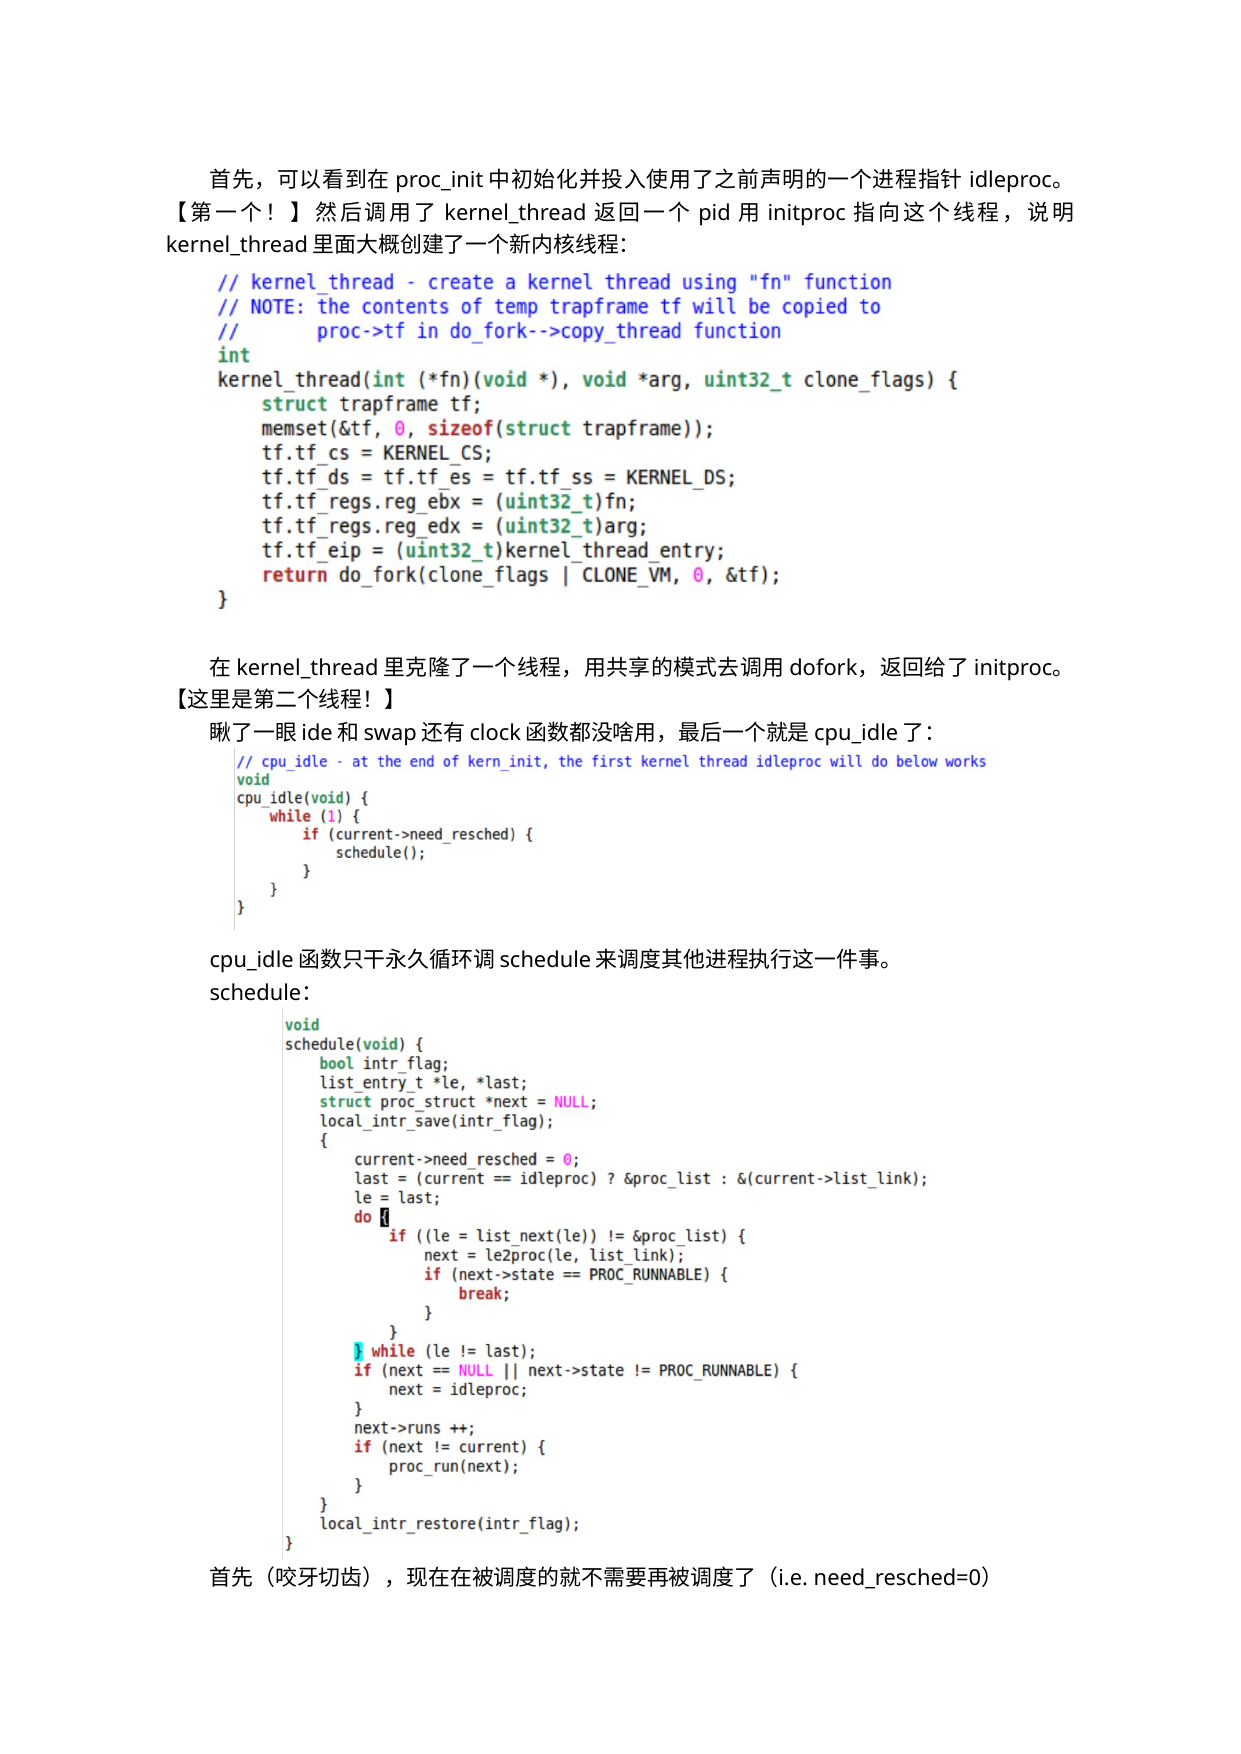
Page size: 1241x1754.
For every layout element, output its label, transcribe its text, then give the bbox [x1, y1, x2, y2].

picture [234, 747, 1007, 930]
picture [215, 259, 1025, 629]
text cpu_idle函数只干永久循环调schedule来调度其他进程执行这一件事。 [166, 942, 1074, 974]
text 在kernel_thread里克隆了一个线程，用共享的模式去调用dofork，返回给了initproc。【这里是第二个线程！】 [166, 649, 1074, 714]
text schedule： [166, 974, 1074, 1007]
text 首先（咬牙切齿），现在在被调度的就不需要再被调度了（i.e. need_resched=0） [166, 1559, 1074, 1592]
text 瞅了一眼ide和swap还有clock函数都没啥用，最后一个就是cpu_idle了： [166, 714, 1074, 747]
text 首先，可以看到在proc_init中初始化并投入使用了之前声明的一个进程指针idleproc。【第一个！】然后调用了kernel_thread返回一个pid用initproc指向这个线程，说明kernel_thread里面大概创建了一个新内核线程： [166, 162, 1074, 259]
picture [282, 1007, 959, 1560]
